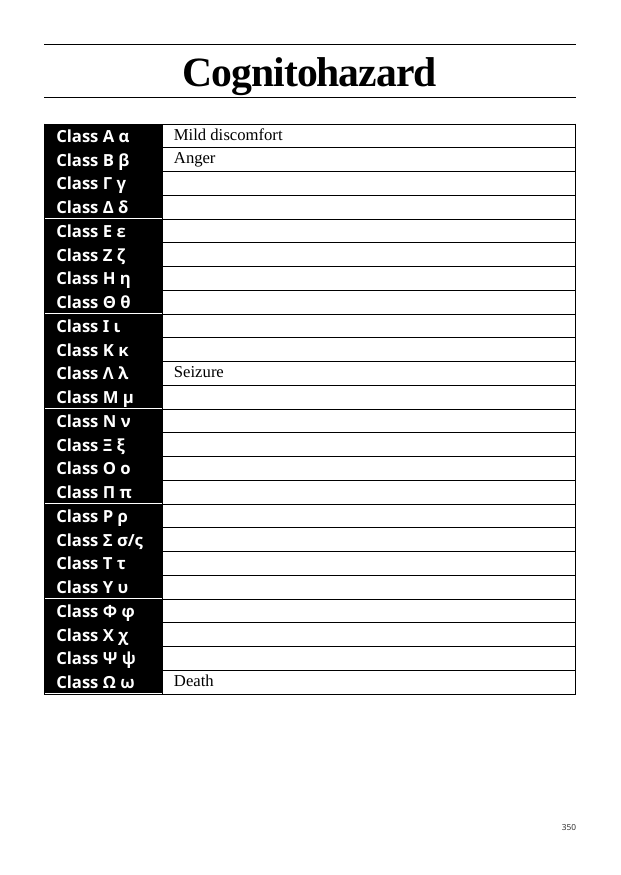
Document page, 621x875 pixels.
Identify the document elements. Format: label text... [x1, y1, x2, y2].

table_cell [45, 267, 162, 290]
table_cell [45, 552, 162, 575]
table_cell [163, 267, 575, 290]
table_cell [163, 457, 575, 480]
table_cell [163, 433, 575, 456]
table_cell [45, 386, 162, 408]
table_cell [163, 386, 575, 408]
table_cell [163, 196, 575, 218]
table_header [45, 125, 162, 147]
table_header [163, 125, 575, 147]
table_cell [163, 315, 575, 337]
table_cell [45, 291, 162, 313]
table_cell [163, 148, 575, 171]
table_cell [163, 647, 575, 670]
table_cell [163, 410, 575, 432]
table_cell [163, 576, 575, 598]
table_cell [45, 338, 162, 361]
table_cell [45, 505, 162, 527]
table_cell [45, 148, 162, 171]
subtitle Cognitohazard [44, 45, 576, 97]
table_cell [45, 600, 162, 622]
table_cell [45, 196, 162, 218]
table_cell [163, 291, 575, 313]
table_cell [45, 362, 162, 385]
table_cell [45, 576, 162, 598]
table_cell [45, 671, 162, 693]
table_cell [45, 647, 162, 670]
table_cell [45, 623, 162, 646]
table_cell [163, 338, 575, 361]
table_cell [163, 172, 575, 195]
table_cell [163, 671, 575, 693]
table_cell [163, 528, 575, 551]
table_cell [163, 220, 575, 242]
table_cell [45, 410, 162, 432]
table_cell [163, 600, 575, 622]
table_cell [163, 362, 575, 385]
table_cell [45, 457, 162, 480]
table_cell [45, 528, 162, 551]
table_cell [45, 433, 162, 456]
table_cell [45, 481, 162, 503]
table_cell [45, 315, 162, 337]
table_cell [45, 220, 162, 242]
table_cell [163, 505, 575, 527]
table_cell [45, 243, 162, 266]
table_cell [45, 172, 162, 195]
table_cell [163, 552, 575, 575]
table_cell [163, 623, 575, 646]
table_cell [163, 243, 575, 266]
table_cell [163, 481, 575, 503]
